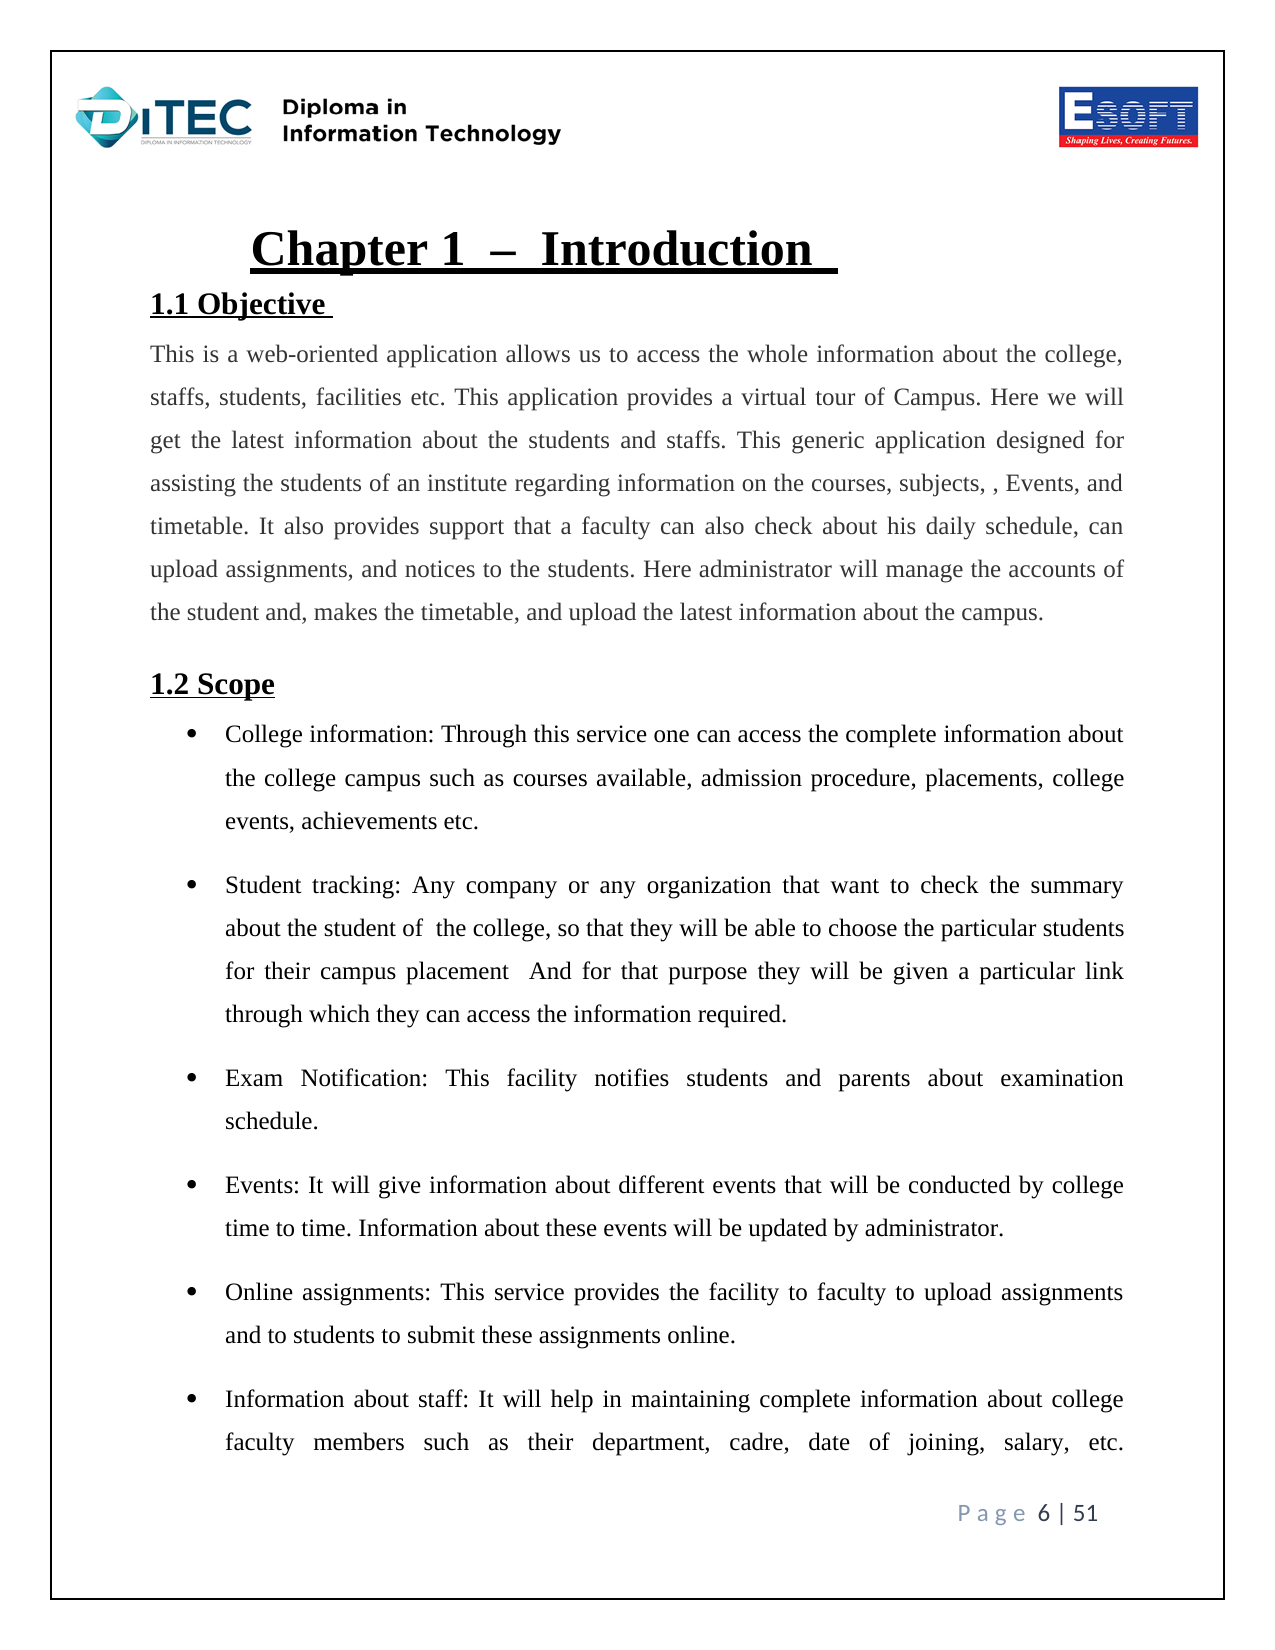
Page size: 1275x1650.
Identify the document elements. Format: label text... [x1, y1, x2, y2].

list Online assignments: This service provides the facility to faculty to upload assignments and to students to submit these assignments online. [187, 1277, 1125, 1349]
picture [52, 52, 1223, 150]
picture [23, 42, 1257, 150]
subtitle 1.2 Scope [150, 666, 1125, 702]
subtitle Chapter 1 – Introduction [250, 219, 963, 276]
list Student tracking: Any company or any organization that want to check the summary about the student of the college, so that they will be able to choose the particular students for their campus placement And for that purpose they will be given a particular link through which they can access the information required. [187, 870, 1125, 1028]
subtitle 1.1 Objective [150, 285, 1125, 321]
list College information: Through this service one can access the complete information about the college campus such as courses available, admission procedure, placements, college events, achievements etc. [187, 719, 1125, 834]
list Exam Notification: This facility notifies students and parents about examination schedule. [187, 1063, 1125, 1135]
text This is a web-oriented application allows us to access the whole information about the college, staffs, students, facilities etc. This application provides a virtual tour of Campus. Here we will get the latest information about the students and staffs. This generic application designed for assisting the students of an institute regarding information on the courses, subjects, , Events, and timetable. It also provides support that a faculty can also check about his daily schedule, can upload assignments, and notices to the students. Here administrator will manage the accounts of the student and, makes the timetable, and upload the latest information about the campus. [150, 339, 1125, 626]
list Events: It will give information about different events that will be conducted by college time to time. Information about these events will be updated by administrator. [187, 1170, 1125, 1242]
